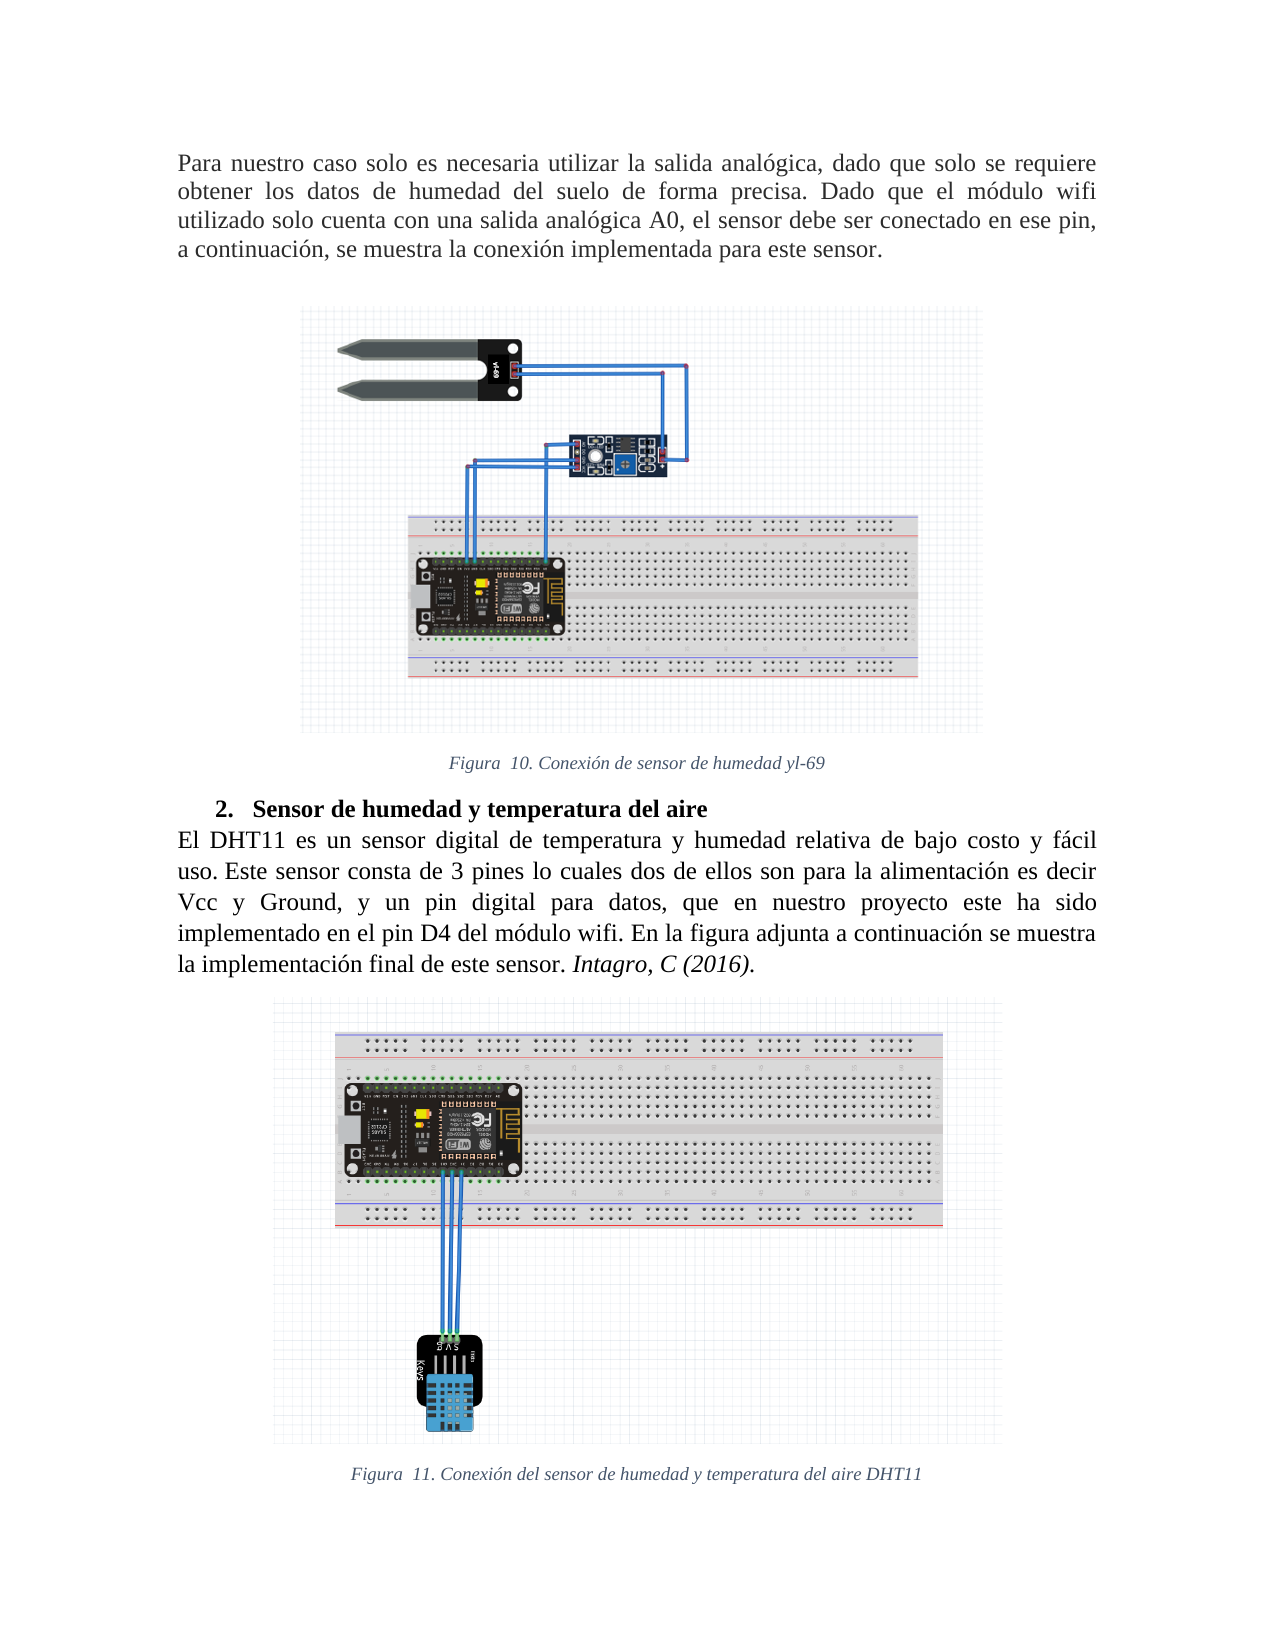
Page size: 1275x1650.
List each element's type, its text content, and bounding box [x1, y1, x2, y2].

text Para nuestro caso solo es necesaria utilizar la salida analógica, dado que solo se requiere obtener los datos de humedad del suelo de forma precisa. Dado que el módulo wifi utilizado solo cuenta con una salida analógica A0, el sensor debe ser conectado en ese pin, a continuación, se muestra la conexión implementada para este sensor. [177, 148, 1098, 263]
picture [272, 997, 1003, 1444]
picture [292, 300, 983, 733]
subtitle Sensor de humedad y temperatura del aire [215, 794, 1098, 823]
text Figura 11. Conexión del sensor de humedad y temperatura del aire DHT11 [177, 1463, 1098, 1484]
text Figura 10. Conexión de sensor de humedad yl-69 [177, 752, 1098, 773]
text El DHT11 es un sensor digital de temperatura y humedad relativa de bajo costo y fácil uso. Este sensor consta de 3 pines lo cuales dos de ellos son para la alimentación es decir Vcc y Ground, y un pin digital para datos, que en nuestro proyecto este ha sido implementado en el pin D4 del módulo wifi. En la figura adjunta a continuación se muestra la implementación final de este sensor. Intagro, C (2016). [177, 947, 1098, 978]
